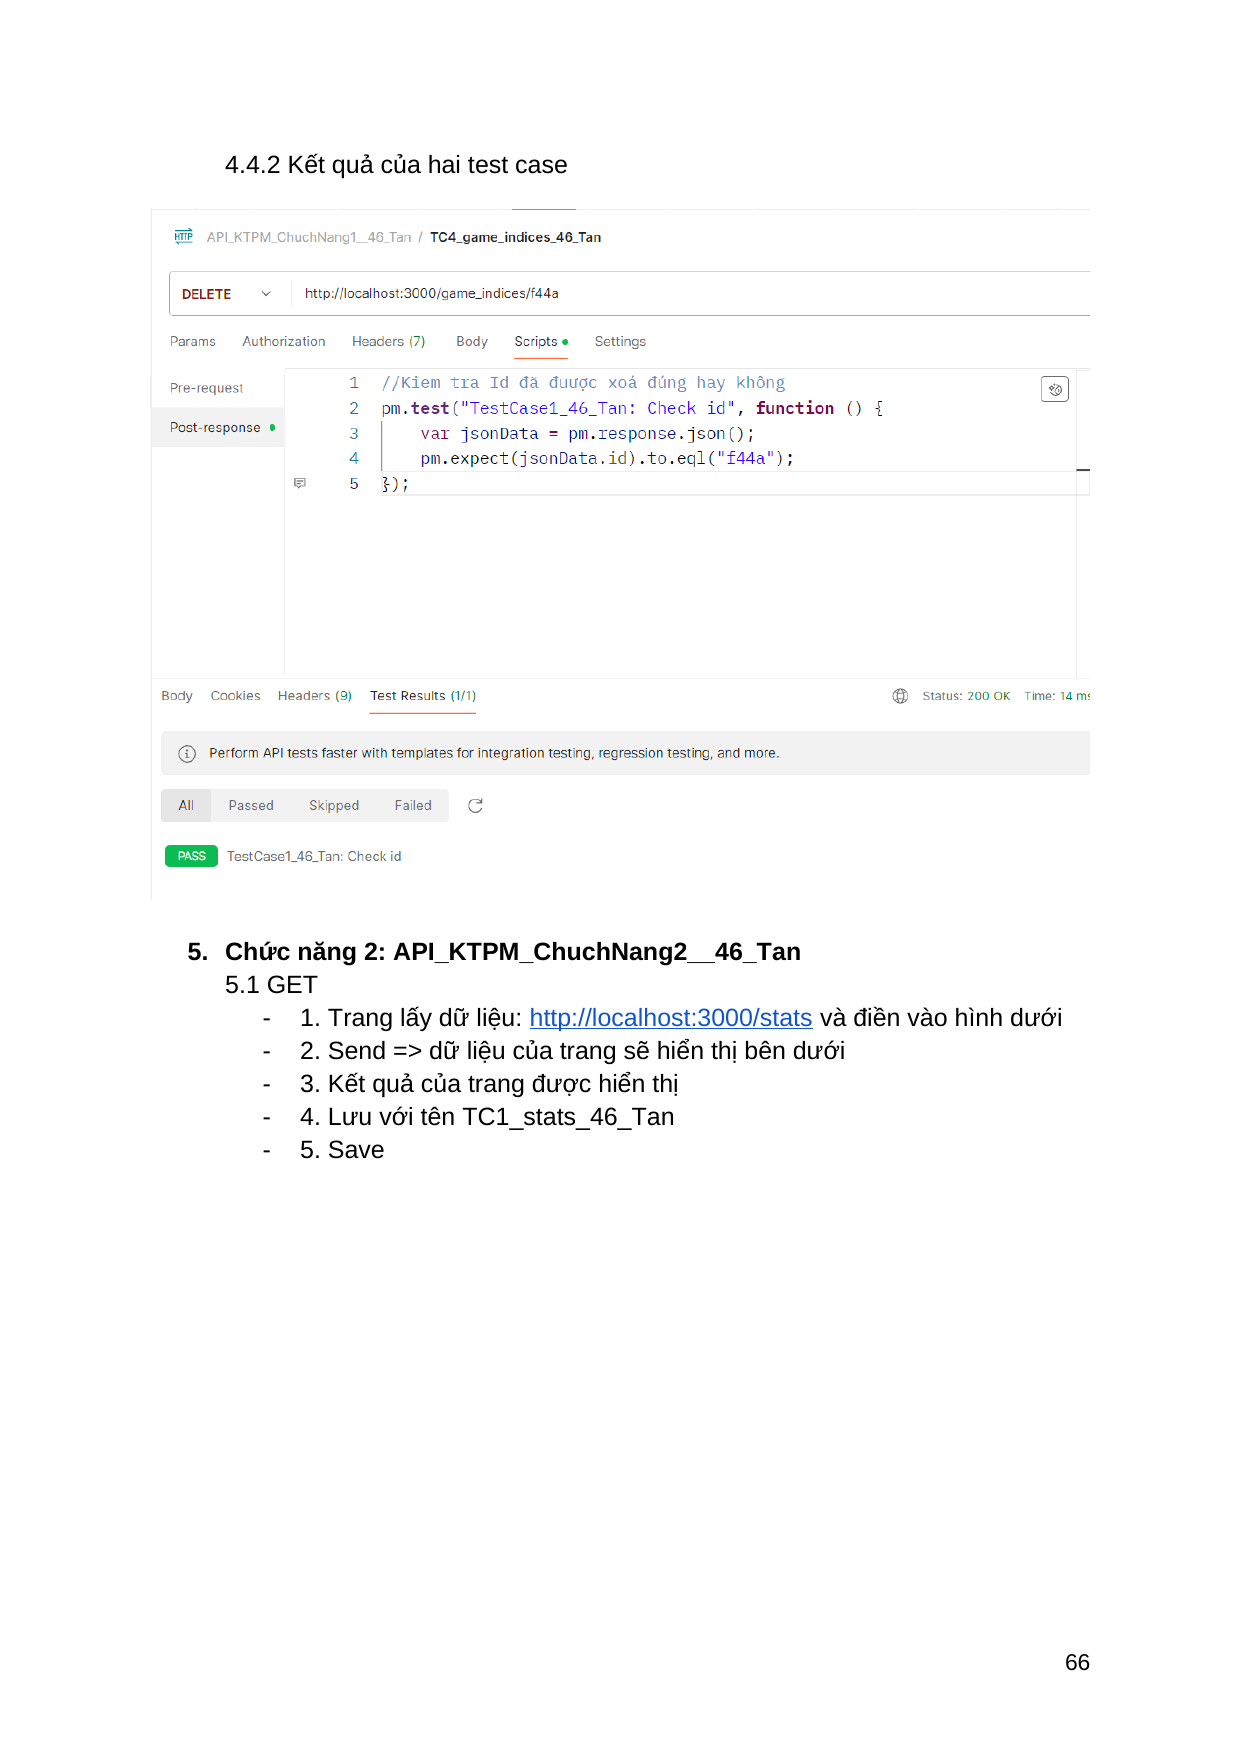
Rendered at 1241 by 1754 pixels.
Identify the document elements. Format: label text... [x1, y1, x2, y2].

subtitle 4.4.2 Kết quả của hai test case [150, 150, 1090, 179]
subtitle 5.1 GET [225, 969, 1090, 998]
picture [150, 208, 1091, 900]
list 5. Save [262, 1135, 1090, 1163]
list 3. Kết quả của trang được hiển thị [262, 1069, 1090, 1097]
list 2. Send => dữ liệu của trang sẽ hiển thị bên dưới [262, 1036, 1090, 1064]
list 1. Trang lấy dữ liệu: http://localhost:3000/stats và điền vào hình dưới [262, 1003, 1090, 1031]
subtitle Chức năng 2: API_KTPM_ChuchNang2__46_Tan [187, 937, 1090, 965]
list 4. Lưu với tên TC1_stats_46_Tan [262, 1102, 1090, 1130]
